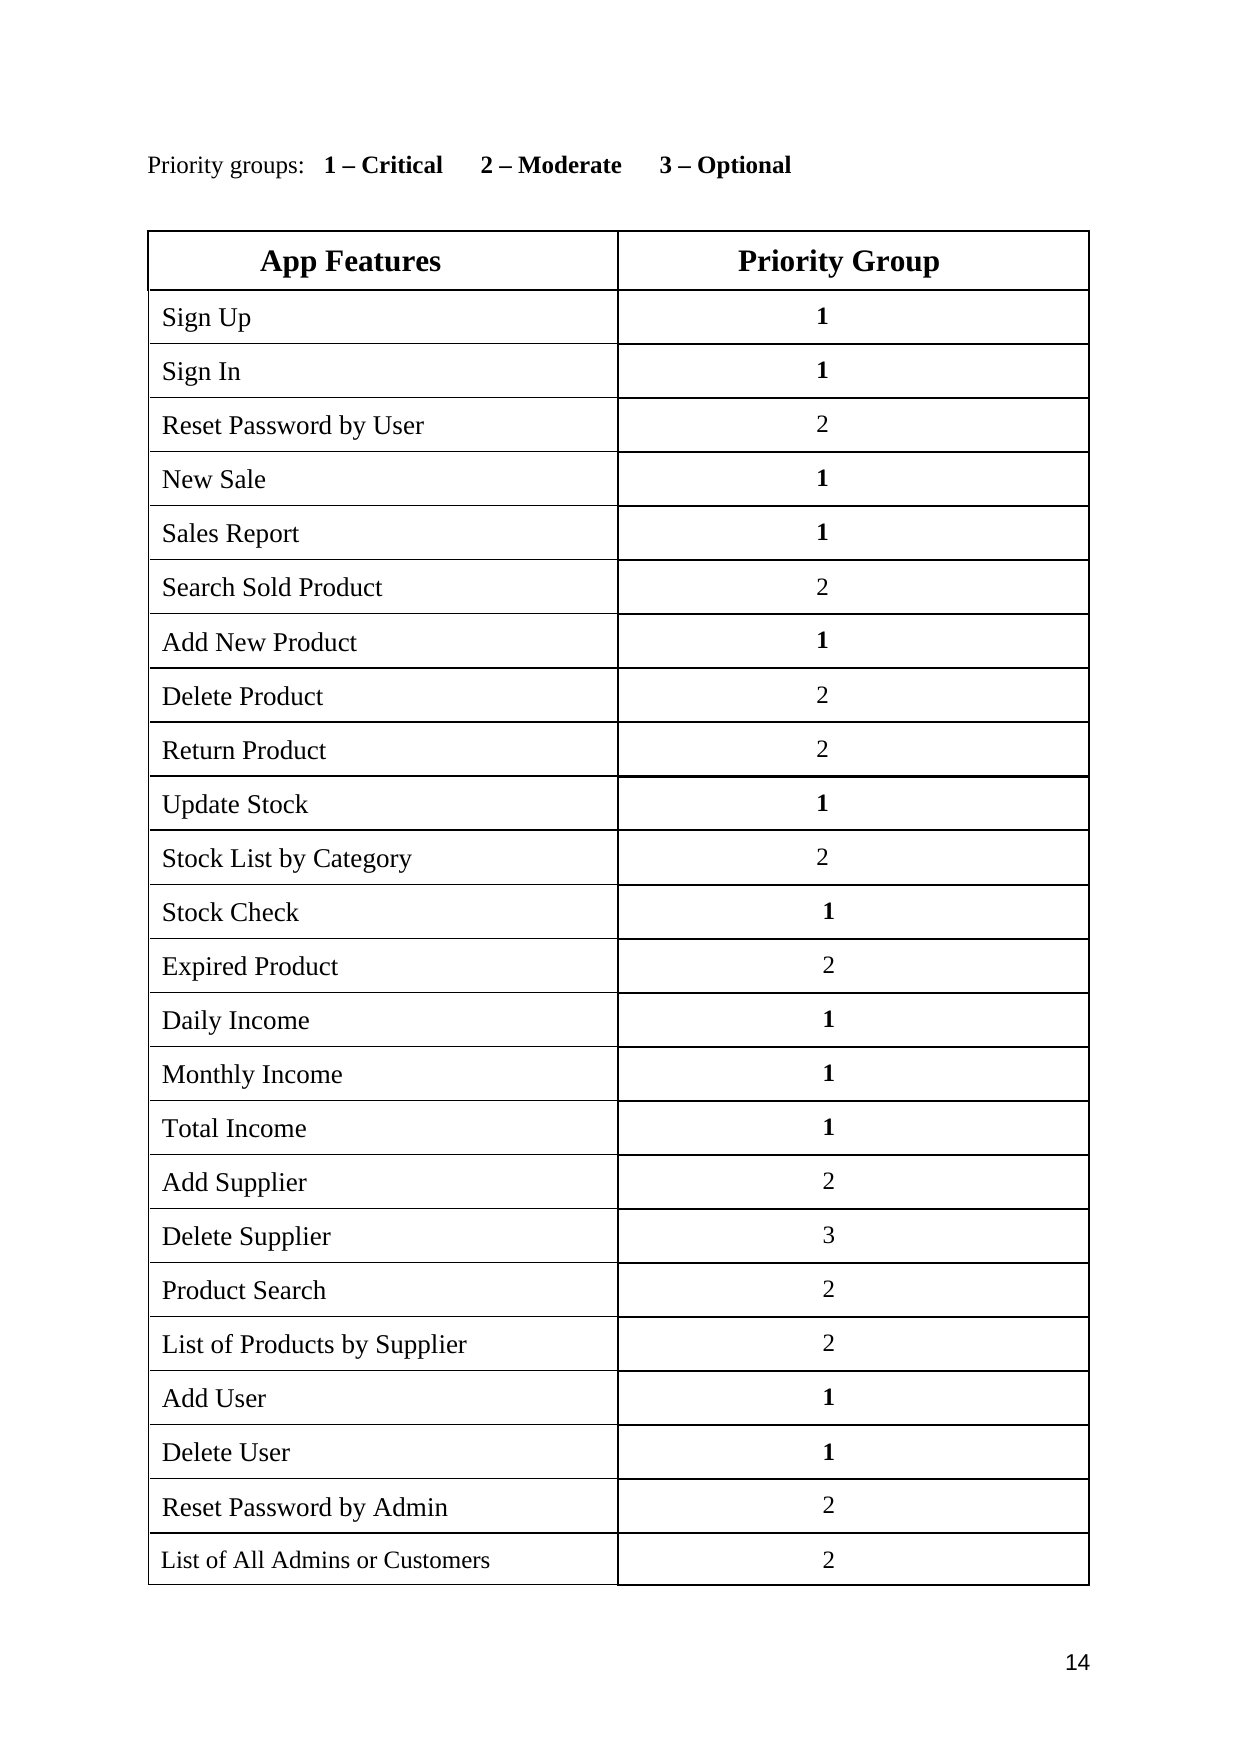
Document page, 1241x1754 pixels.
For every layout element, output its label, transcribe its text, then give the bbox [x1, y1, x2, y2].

table_cell Sign In [149, 344, 617, 397]
table_cell 1 [619, 507, 1088, 559]
table_cell Product Search [149, 1263, 617, 1316]
table_cell Stock List by Category [149, 830, 617, 883]
table_cell Delete Supplier [149, 1209, 617, 1262]
table_cell 2 [619, 1318, 1088, 1370]
table_cell 1 [619, 778, 1088, 829]
table_cell 2 [619, 1156, 1088, 1208]
table_cell Update Stock [149, 776, 617, 829]
table_cell 2 [619, 399, 1088, 451]
table_cell Total Income [149, 1101, 617, 1154]
table_cell Search Sold Product [149, 560, 617, 613]
table_cell Add User [149, 1371, 617, 1424]
table_cell Reset Password by User [149, 398, 617, 451]
table_cell 1 [619, 1048, 1088, 1100]
table_cell 1 [619, 291, 1088, 343]
table_cell 1 [619, 1372, 1088, 1424]
table_cell Expired Product [149, 939, 617, 992]
table_header App Features [149, 232, 617, 289]
table_cell 2 [619, 1480, 1088, 1532]
table_cell Add Supplier [149, 1155, 617, 1208]
table_cell New Sale [149, 452, 617, 505]
table_cell Return Product [149, 722, 617, 775]
table_cell Reset Password by Admin [149, 1479, 617, 1532]
table_cell Delete Product [149, 668, 617, 721]
table_cell 2 [619, 723, 1088, 775]
table_cell 2 [619, 669, 1088, 721]
table_cell 2 [619, 940, 1088, 992]
table_cell 2 [619, 831, 1088, 883]
table_cell Add New Product [149, 614, 617, 667]
table_cell 1 [619, 1426, 1088, 1478]
table_cell 2 [619, 561, 1088, 613]
table_cell Delete User [149, 1425, 617, 1478]
table_cell 1 [619, 453, 1088, 505]
table_cell Sales Report [149, 506, 617, 559]
table_cell 1 [619, 886, 1088, 937]
table_cell Daily Income [149, 993, 617, 1046]
table_cell 1 [619, 615, 1088, 667]
table_cell 1 [619, 1102, 1088, 1154]
table_cell Sign Up [149, 290, 617, 343]
table_cell Stock Check [149, 885, 617, 937]
table_cell 2 [619, 1264, 1088, 1316]
text Priority groups: 1 – Critical 2 – Moderate 3 – Optional [147, 150, 1091, 179]
table_cell List of Products by Supplier [149, 1317, 617, 1370]
table_cell 3 [619, 1210, 1088, 1262]
table_cell 2 [619, 1534, 1088, 1584]
table_cell 1 [619, 345, 1088, 397]
table_cell 1 [619, 994, 1088, 1046]
table_header Priority Group [619, 232, 1088, 289]
table_cell Monthly Income [149, 1047, 617, 1100]
table_cell List of All Admins or Customers [149, 1533, 617, 1584]
